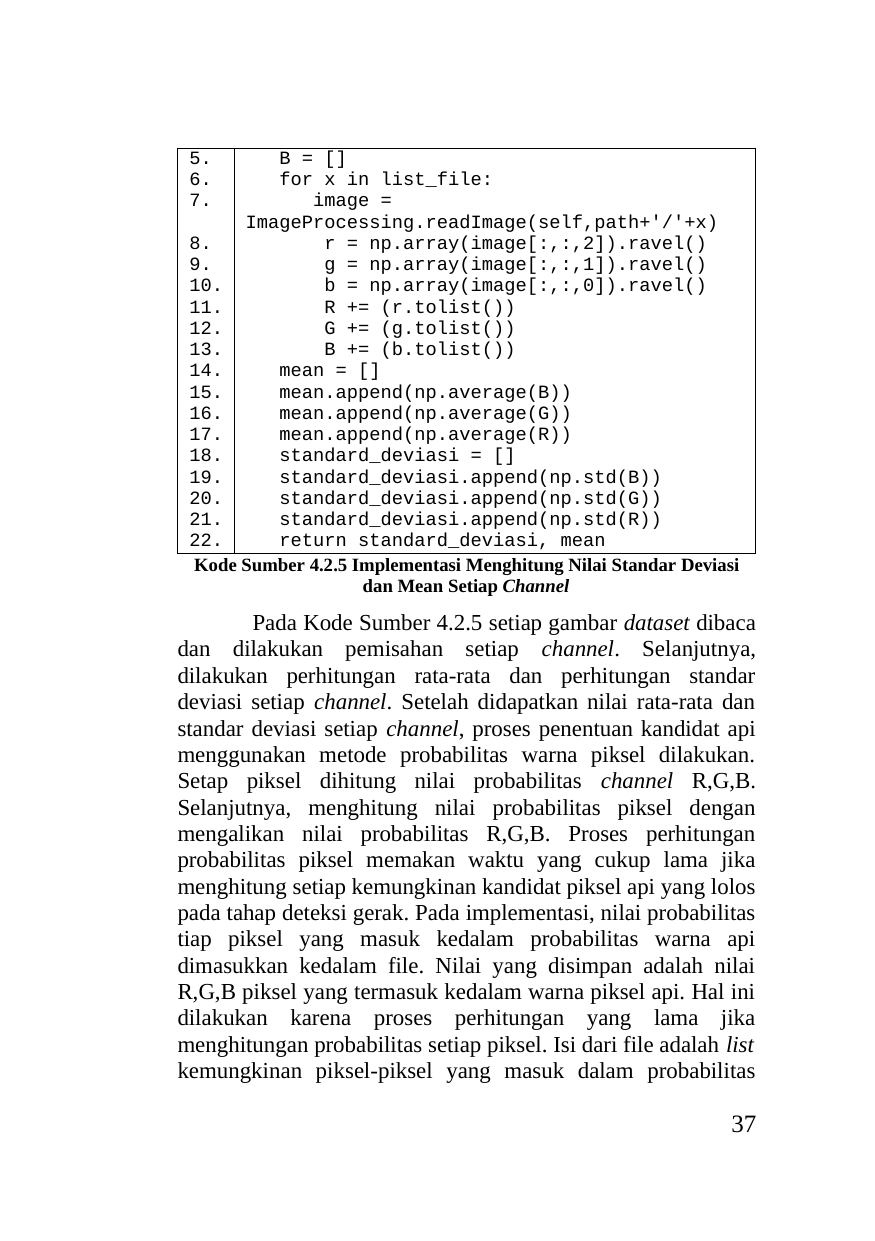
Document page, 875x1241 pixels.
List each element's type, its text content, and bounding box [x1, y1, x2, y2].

table_header 1. 2. 3. 4. 5. 6. 7. 8. 9. 10. 11. 12. 13. 14. 15. 16. 17. 18. 19. 20. 21. 22. [178, 149, 234, 552]
text Kode Sumber 4.2.5 Implementasi Menghitung Nilai Standar Deviasi dan Mean Setiap Channel [177, 554, 756, 597]
